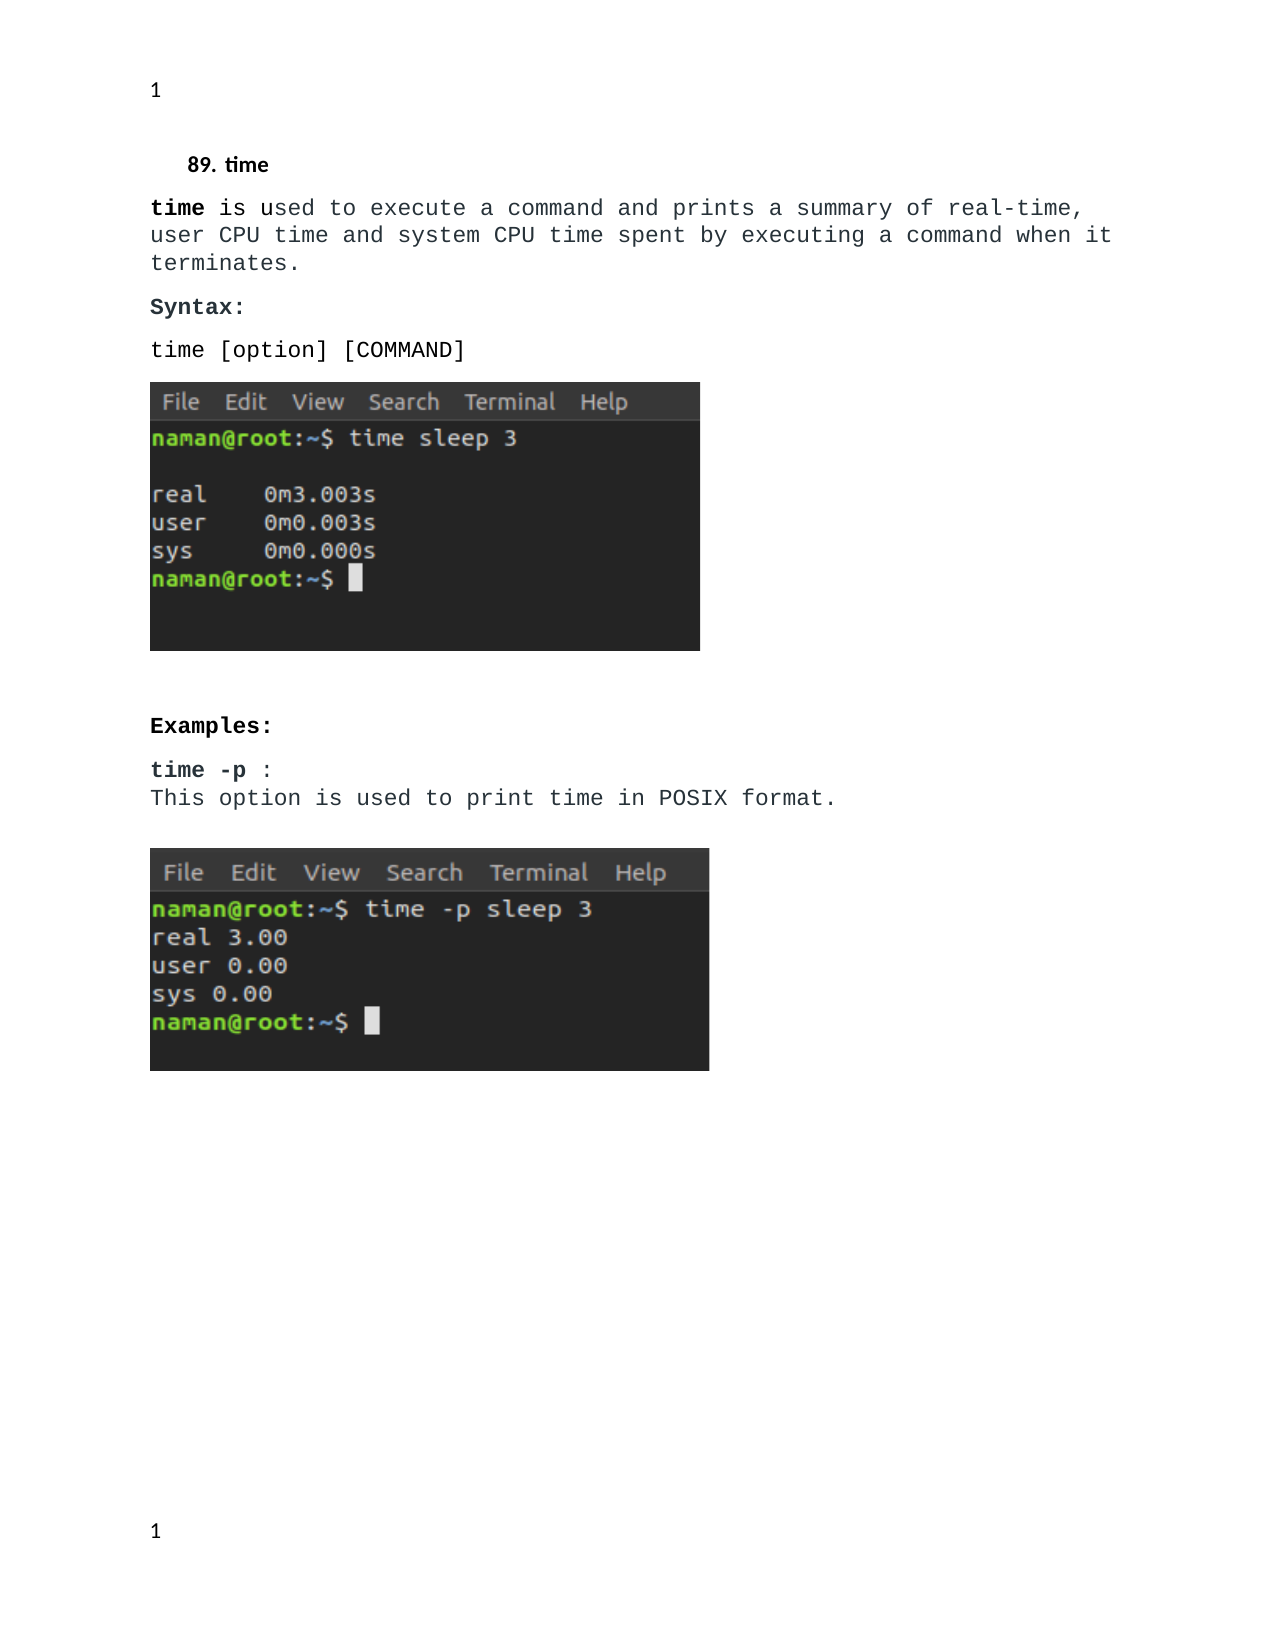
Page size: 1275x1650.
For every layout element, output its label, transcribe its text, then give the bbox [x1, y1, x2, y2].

picture [150, 848, 710, 1071]
text time is used to execute a command and prints a summary of real-time, user CPU time and system CPU time spent by executing a command when it terminates. [150, 196, 1125, 278]
text Syntax: [150, 295, 1125, 321]
list time [187, 150, 1125, 178]
text time [option] [COMMAND] [150, 339, 1125, 365]
text This option is used to print time in POSIX format. [150, 786, 1125, 812]
text time -p : [150, 758, 1125, 784]
text Examples: [150, 715, 1125, 741]
picture [150, 382, 700, 651]
